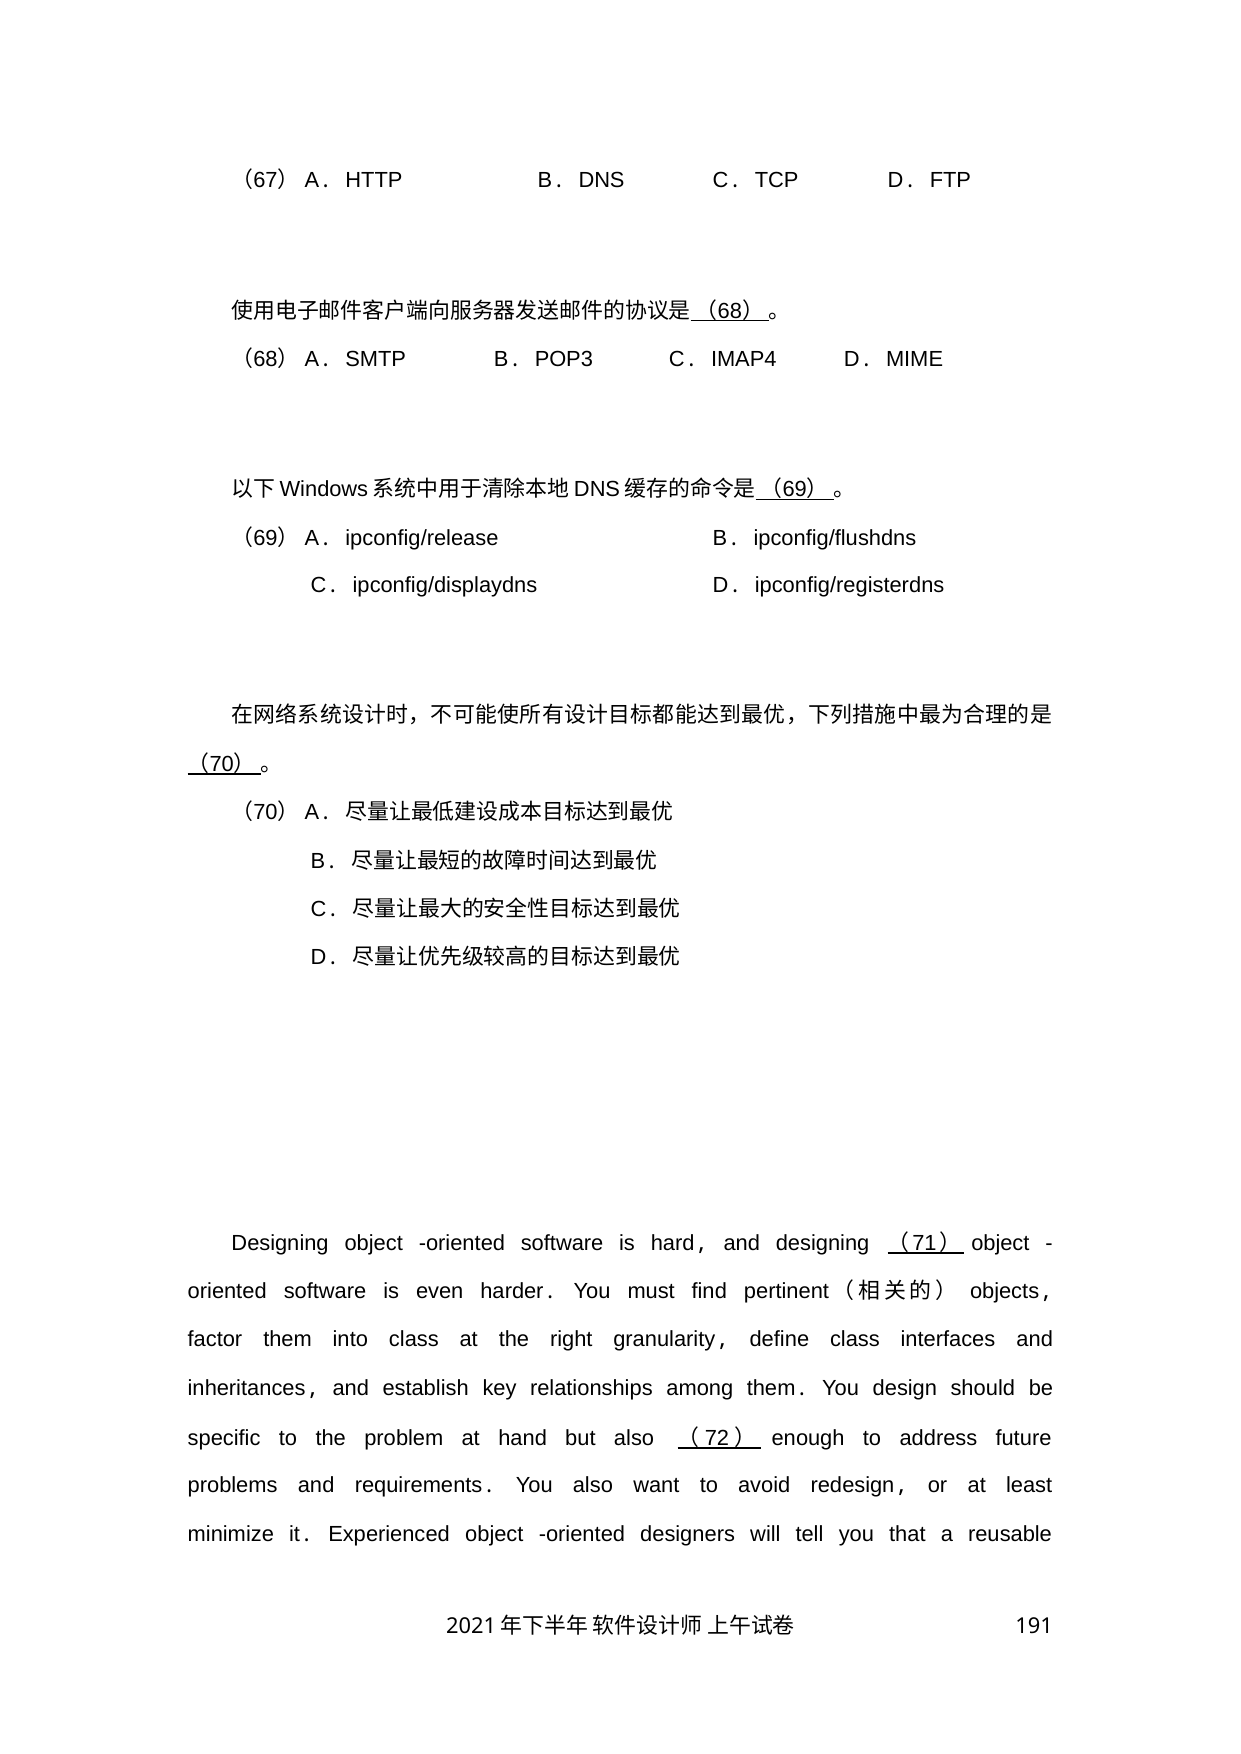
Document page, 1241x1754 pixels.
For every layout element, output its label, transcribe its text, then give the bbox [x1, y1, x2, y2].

text D. 尽量让优先级较高的目标达到最优 [187, 939, 1053, 972]
text （67） A. HTTP B. DNS C. TCP D. FTP [187, 162, 1053, 194]
text （68） A. SMTP B. POP3 C. IMAP4 D. MIME [187, 341, 1053, 373]
text B. 尽量让最短的故障时间达到最优 [187, 842, 1053, 875]
text （70） A. 尽量让最低建设成本目标达到最优 [187, 794, 1053, 827]
text 以下Windows系统中用于清除本地DNS缓存的命令是 （69） 。 [187, 471, 1053, 503]
text C. ipconfig/displaydns D. ipconfig/registerdns [187, 568, 1053, 600]
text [187, 1224, 1053, 1549]
text C. 尽量让最大的安全性目标达到最优 [187, 891, 1053, 923]
text 使用电子邮件客户端向服务器发送邮件的协议是 （68） 。 [187, 292, 1053, 325]
text （69） A. ipconfig/release B. ipconfig/flushdns [187, 519, 1053, 552]
text 在网络系统设计时，不可能使所有设计目标都能达到最优，下列措施中最为合理的是 （70） 。 [187, 697, 1053, 778]
